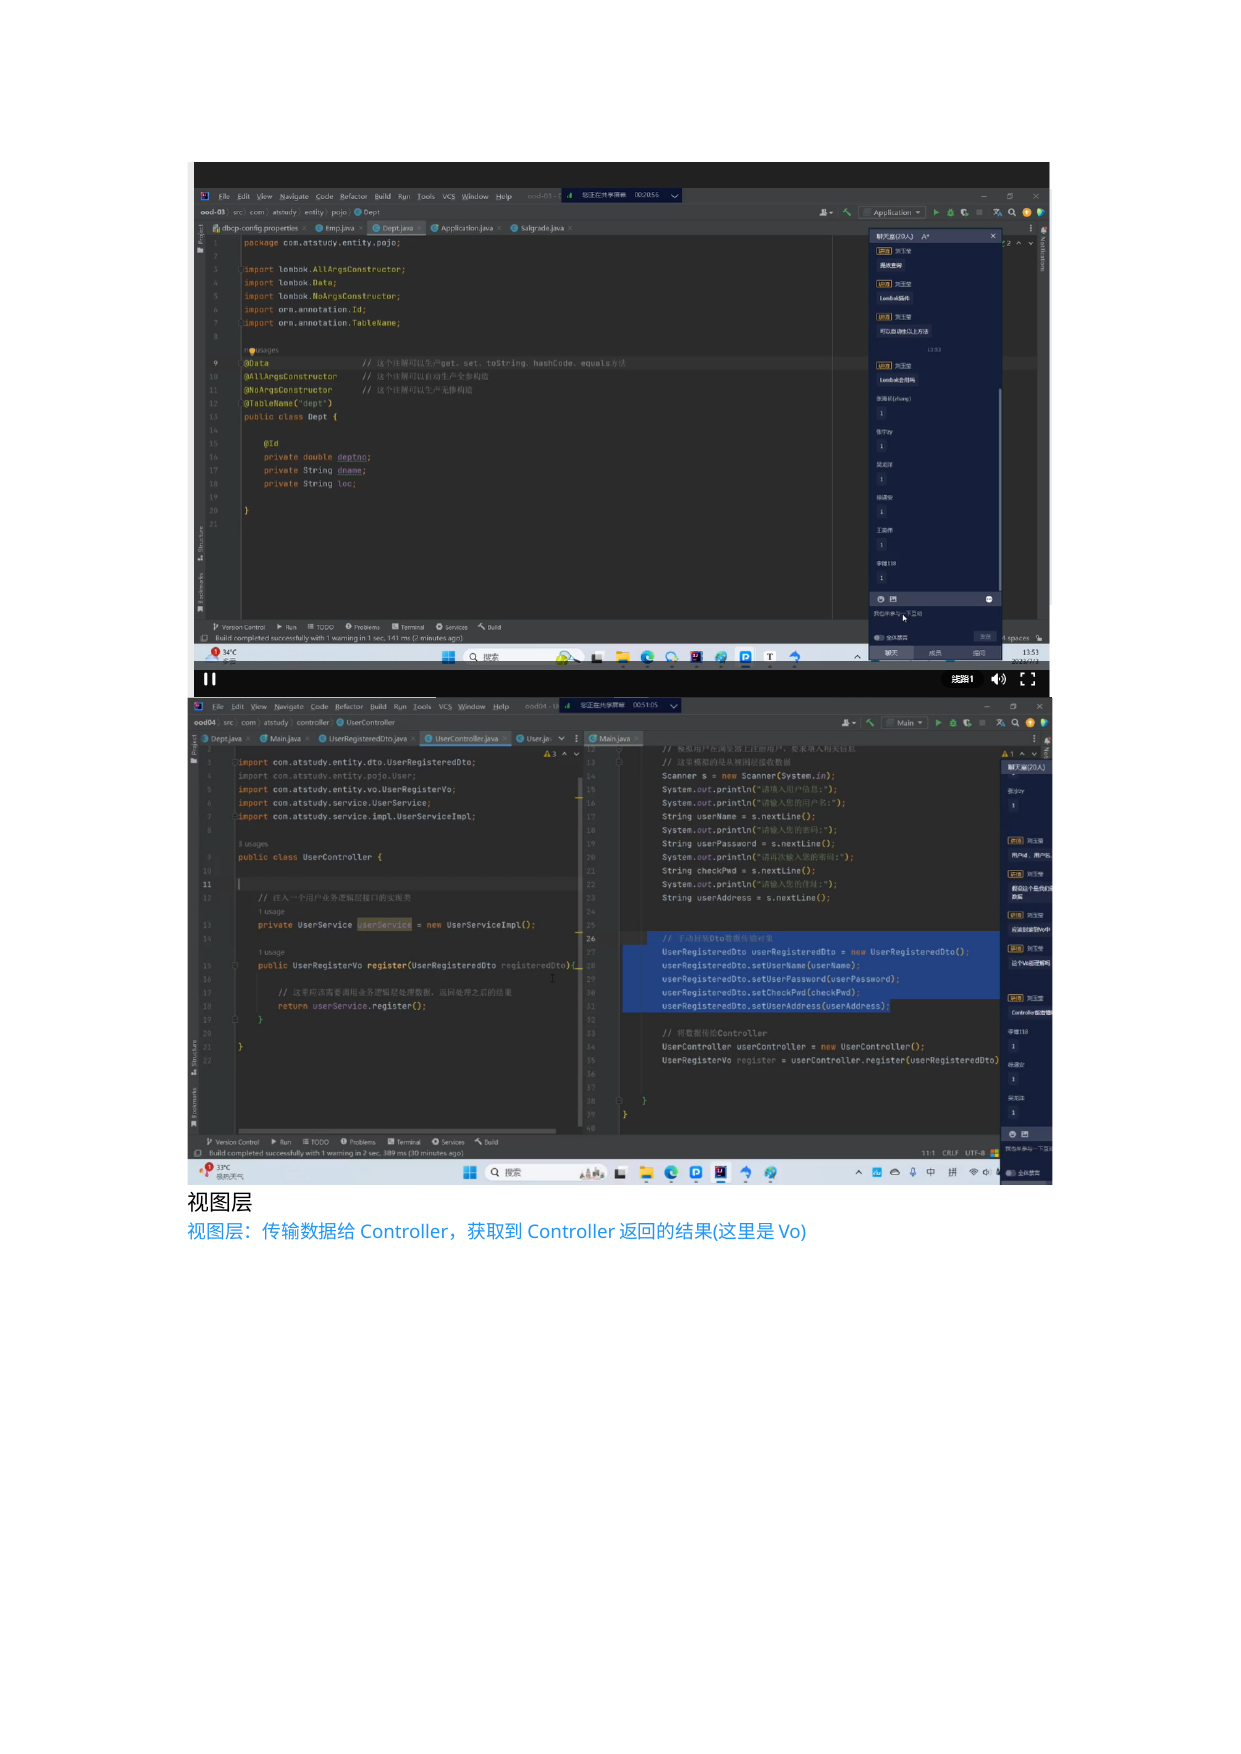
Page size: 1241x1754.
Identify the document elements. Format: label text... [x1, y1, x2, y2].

picture [187, 162, 1053, 1185]
text C ? A : B自定义删除数据库的数据修改数据库数据查询数据库查询多条数据视图层 [187, 1185, 1053, 1216]
text 视图层：传输数据给Controller，获取到Controller返回的结果(这里是Vo) [778, 1216, 1053, 1244]
